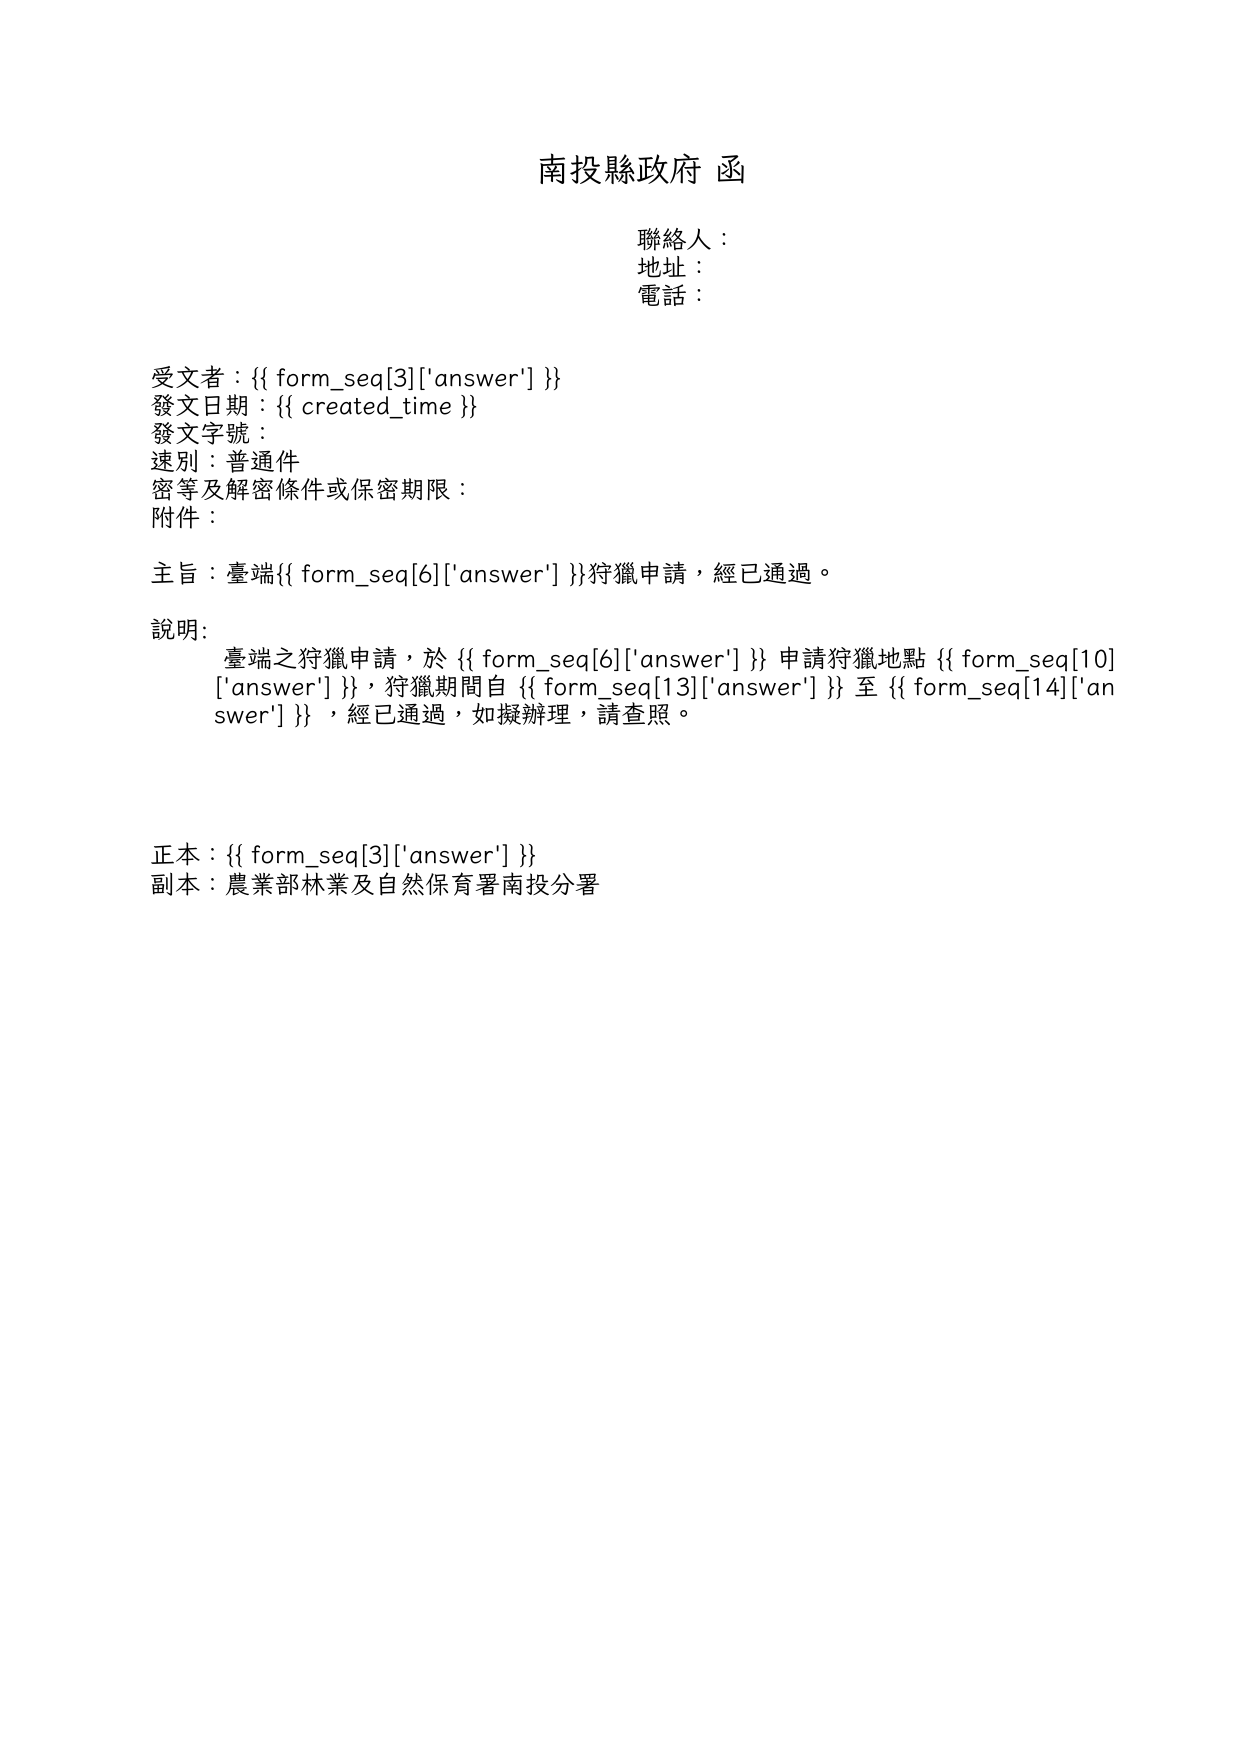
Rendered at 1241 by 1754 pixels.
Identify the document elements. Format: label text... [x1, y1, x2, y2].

text 南投縣政府 函 [150, 150, 1124, 187]
text 副本：農業部林業及自然保育署南投分署 [150, 870, 1124, 898]
text 受文者：{{ form_seq[3]['answer'] }} [150, 363, 1124, 391]
text 臺端之狩獵申請，於 {{ form_seq[6]['answer'] }} 申請狩獵地點 {{ form_seq[10]['answer'] }}，狩獵期間自 {{ form_seq[13]['answer'] }} 至 {{ form_seq[14]['answer'] }} ，經已通過，如擬辦理，請查照。 [213, 643, 1124, 727]
text 密等及解密條件或保密期限： [150, 475, 1124, 503]
text 附件： [150, 503, 1124, 531]
text 正本：{{ form_seq[3]['answer'] }} [150, 839, 1124, 868]
text 地址： [586, 253, 1124, 281]
text 說明: [150, 615, 1124, 643]
text 聯絡人： [586, 225, 1124, 253]
text 電話： [586, 281, 1124, 309]
text 主旨：臺端{{ form_seq[6]['answer'] }}狩獵申請，經已通過。 [150, 559, 1124, 587]
text 發文日期：{{ created_time }} [150, 391, 1124, 419]
text 速別：普通件 [150, 447, 1124, 475]
text 發文字號： [150, 419, 1124, 447]
